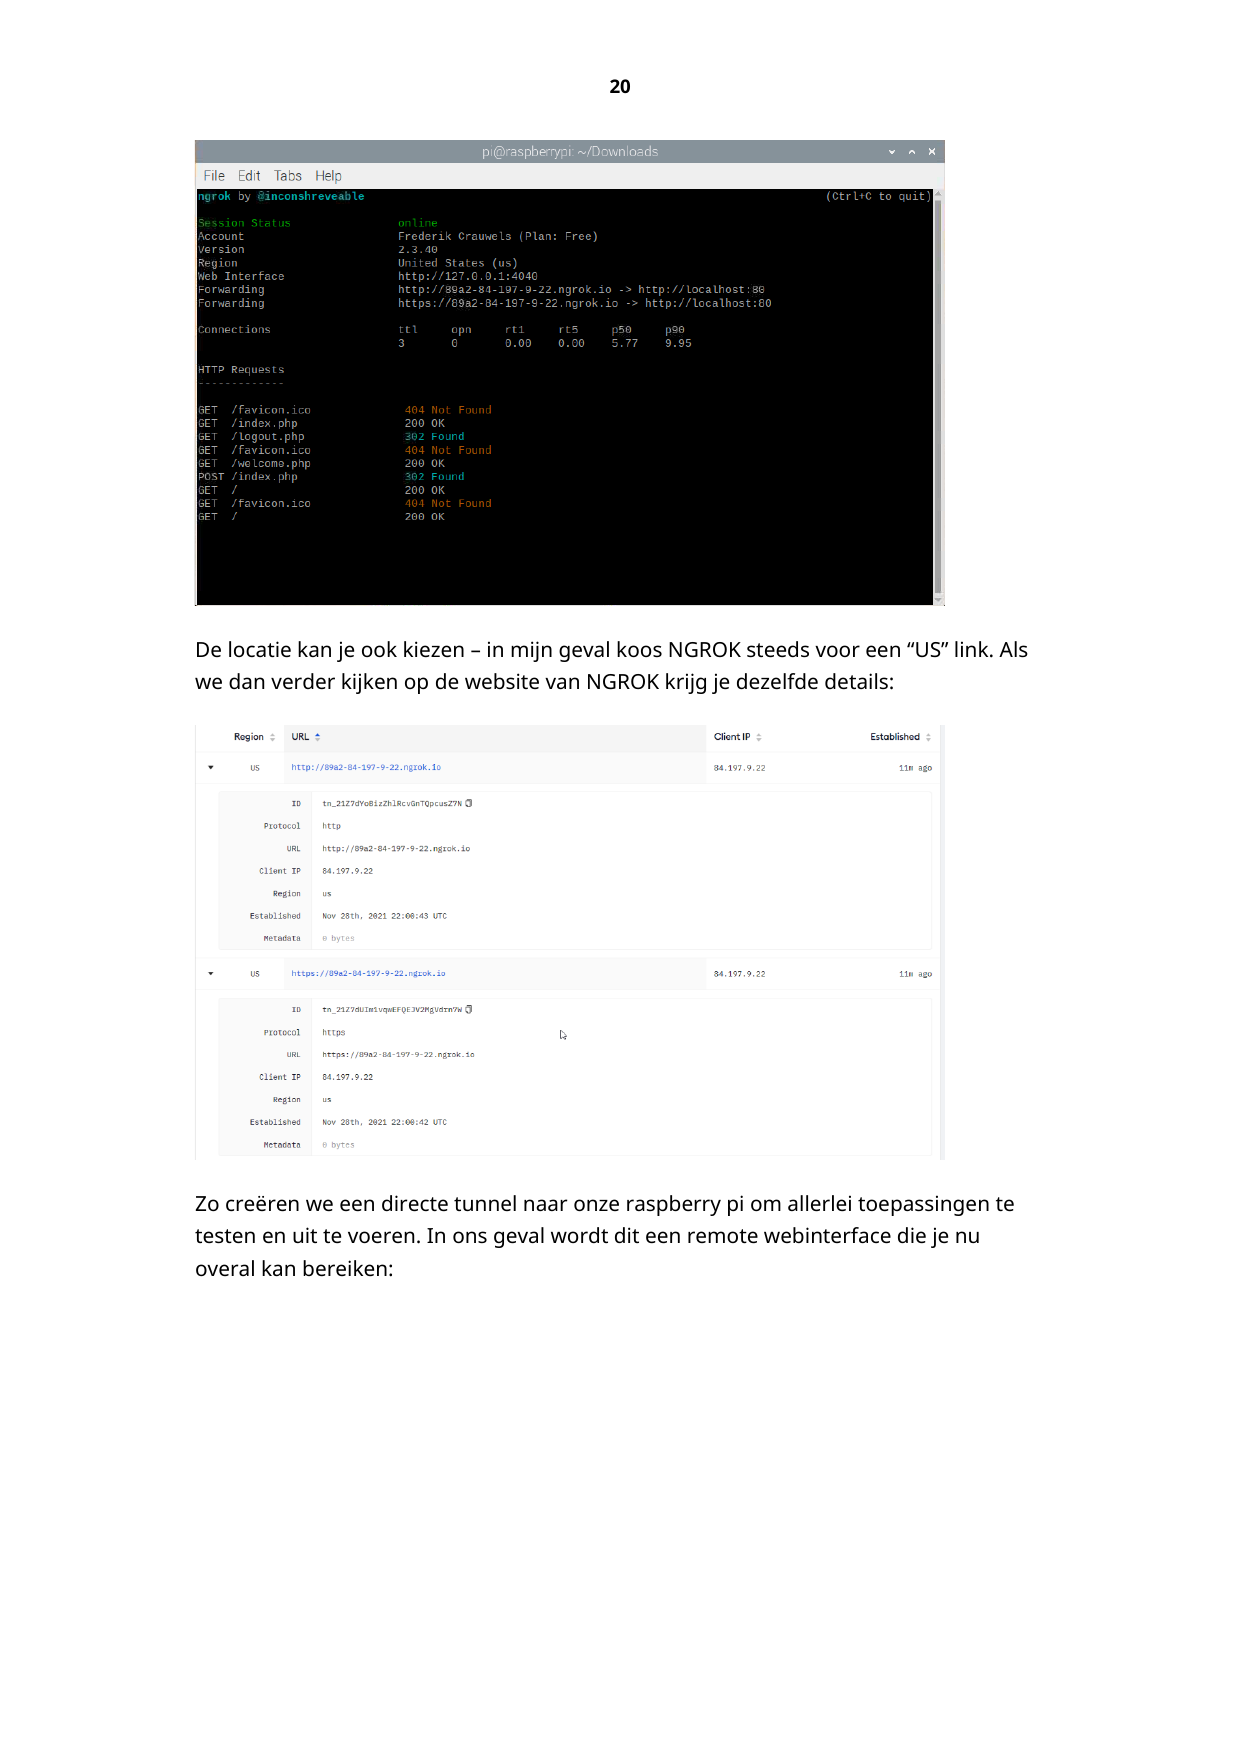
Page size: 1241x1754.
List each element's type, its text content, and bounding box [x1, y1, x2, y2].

picture [194, 725, 945, 1160]
text Zo creëren we een directe tunnel naar onze raspberry pi om allerlei toepassingen te testen en uit te voeren. In ons geval wordt dit een remote webinterface die je nu overal kan bereiken: [195, 1189, 1045, 1282]
text De locatie kan je ook kiezen – in mijn geval koos NGROK steeds voor een “US” link. Als we dan verder kijken op de website van NGROK krijg je dezelfde details: [195, 635, 1045, 696]
picture [194, 140, 945, 606]
